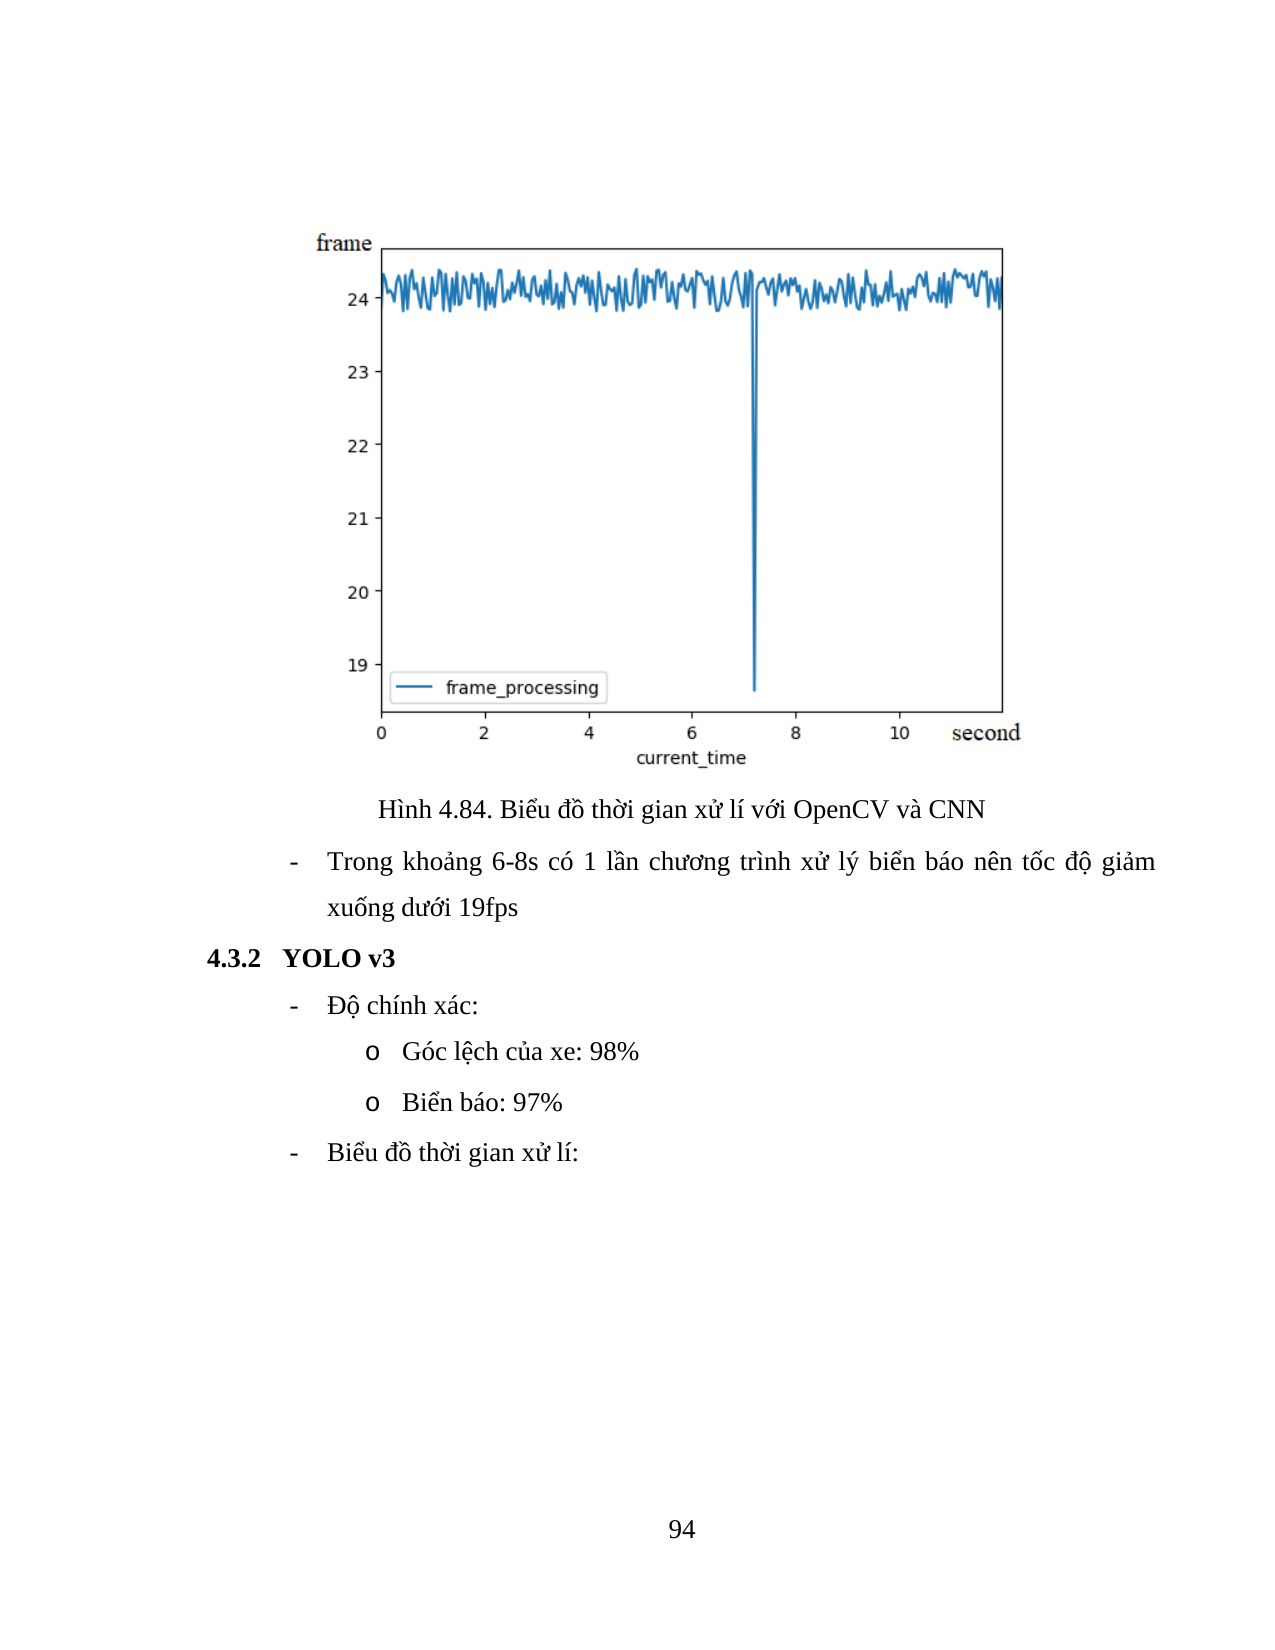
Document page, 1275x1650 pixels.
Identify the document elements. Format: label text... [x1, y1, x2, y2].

list Góc lệch của xe: 98% [364, 1036, 1157, 1069]
subtitle YOLO v3 [207, 942, 1157, 973]
picture [281, 177, 1082, 778]
list Trong khoảng 6-8s có 1 lần chương trình xử lý biển báo nên tốc độ giảm xuống dưới 19fps [289, 845, 1157, 922]
list Biển báo: 97% [364, 1086, 1157, 1119]
list Biểu đồ thời gian xử lí: [289, 1136, 1157, 1167]
list Độ chính xác: [289, 989, 1157, 1020]
